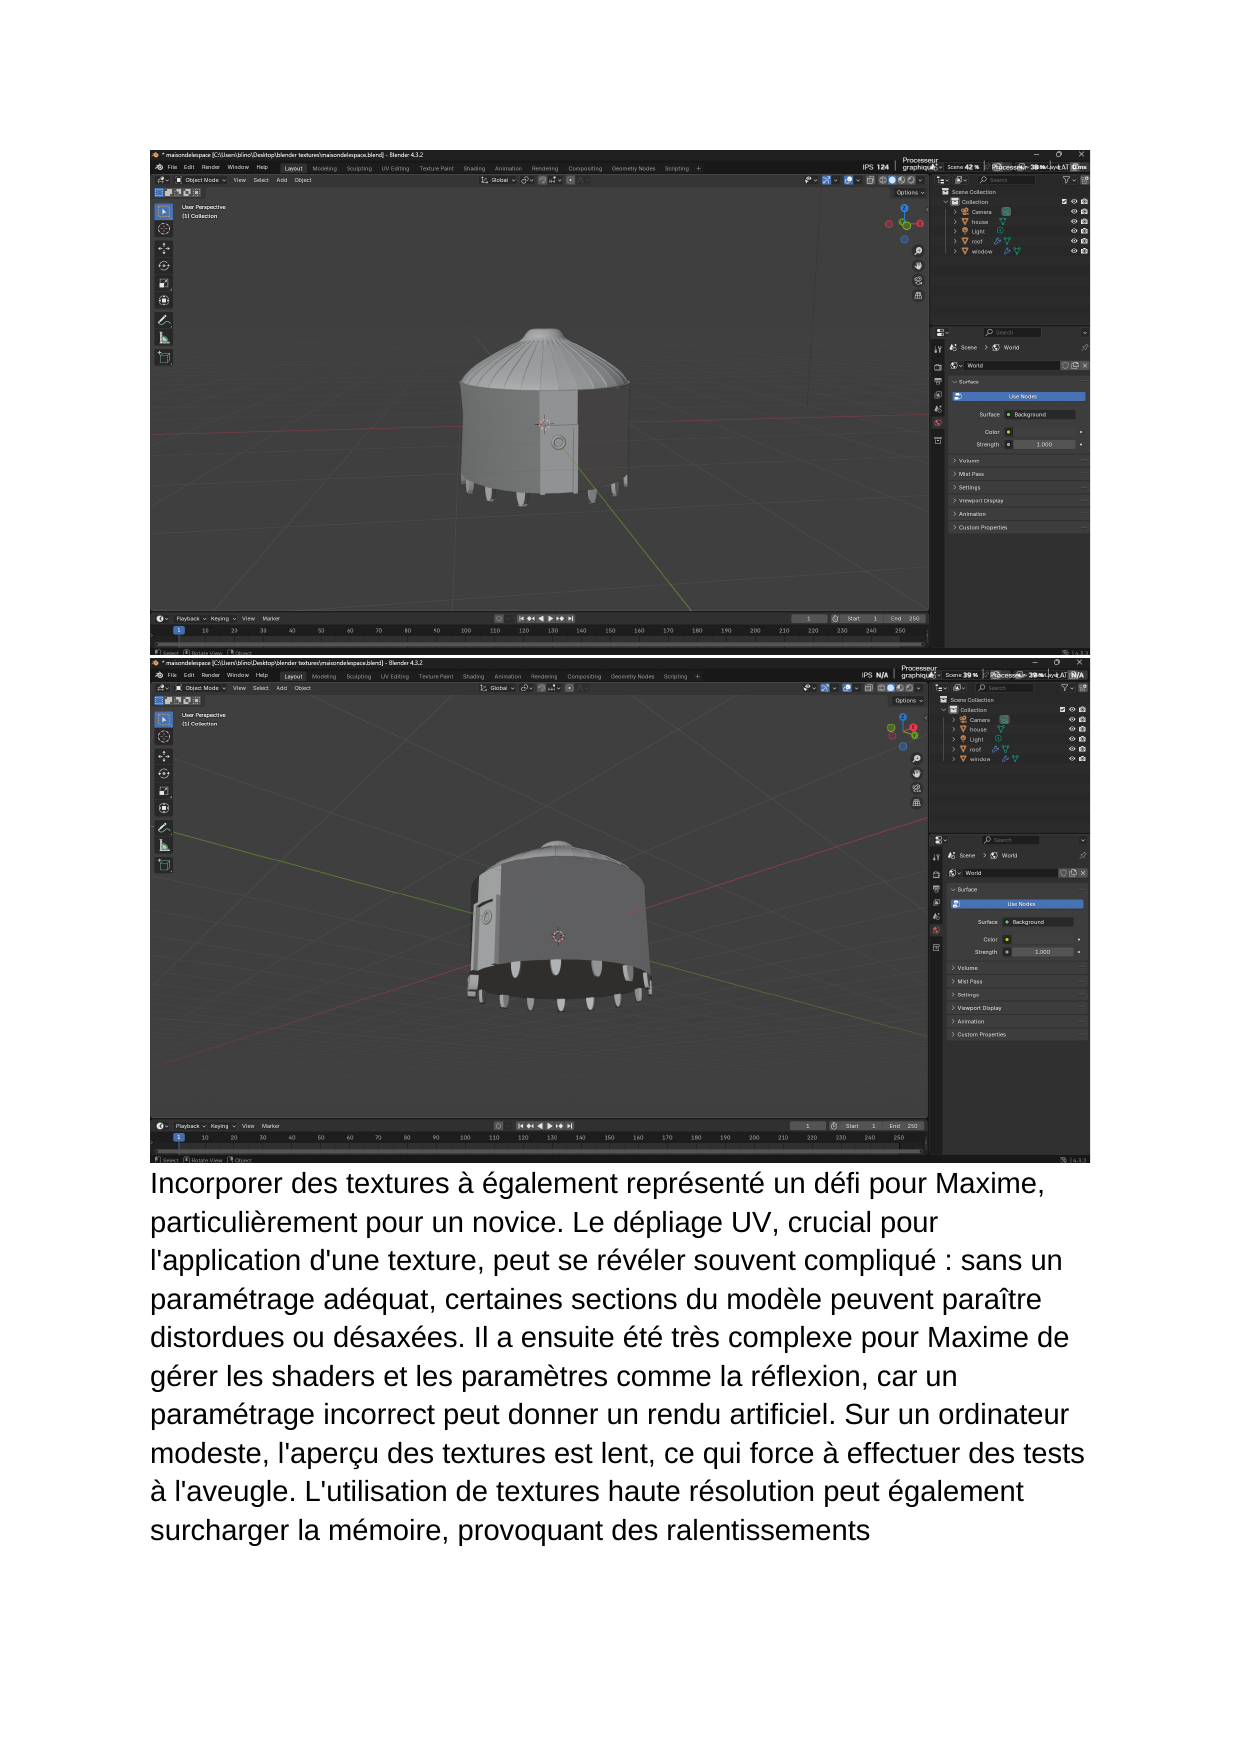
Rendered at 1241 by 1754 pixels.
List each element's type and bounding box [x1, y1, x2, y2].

text [150, 1166, 1090, 1546]
picture [150, 150, 1091, 655]
picture [150, 658, 1091, 1163]
